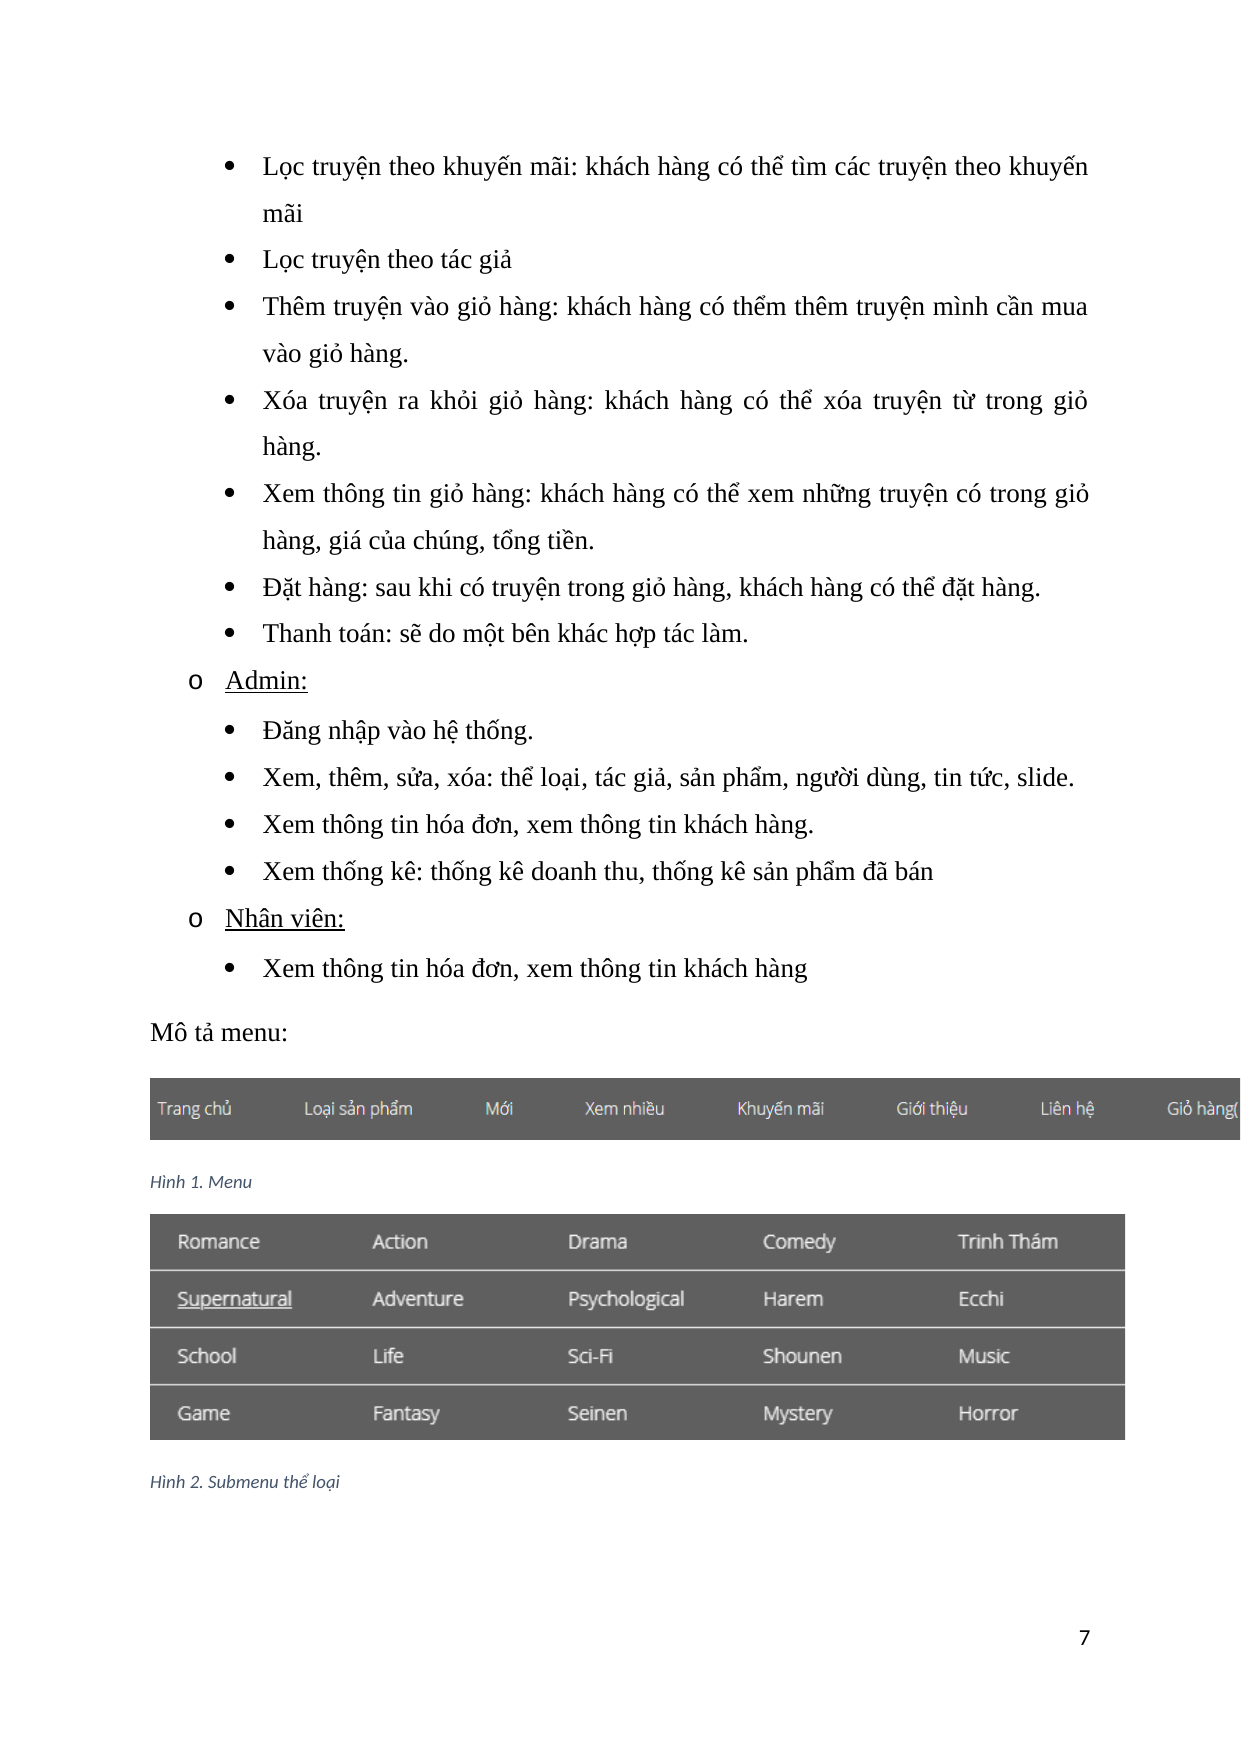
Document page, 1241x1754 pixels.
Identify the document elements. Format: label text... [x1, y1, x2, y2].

list Đặt hàng: sau khi có truyện trong giỏ hàng, khách hàng có thể đặt hàng. [225, 571, 1090, 602]
list Xem thống kê: thống kê doanh thu, thống kê sản phẩm đã bán [225, 855, 1090, 886]
list Xem thông tin giỏ hàng: khách hàng có thể xem những truyện có trong giỏ hàng, giá của chúng, tổng tiền. [225, 477, 1090, 555]
list Xem thông tin hóa đơn, xem thông tin khách hàng [225, 952, 1090, 983]
list Xem thông tin hóa đơn, xem thông tin khách hàng. [225, 808, 1090, 839]
list Nhân viên: [187, 902, 1090, 935]
picture [150, 1078, 1241, 1140]
list Thanh toán: sẽ do một bên khác hợp tác làm. [225, 617, 1090, 649]
list Thêm truyện vào giỏ hàng: khách hàng có thểm thêm truyện mình cần mua vào giỏ hàng. [225, 290, 1090, 368]
list Lọc truyện theo tác giả [225, 243, 1090, 275]
text Mô tả menu: [150, 1016, 1090, 1047]
list Xóa truyện ra khỏi giỏ hàng: khách hàng có thể xóa truyện từ trong giỏ hàng. [225, 384, 1090, 462]
picture [150, 1214, 1125, 1440]
list Lọc truyện theo khuyến mãi: khách hàng có thể tìm các truyện theo khuyến mãi [225, 150, 1090, 228]
text Hình 2. Submenu thể loại [150, 1471, 1090, 1493]
list Admin: [187, 664, 1090, 698]
list Đăng nhập vào hệ thống. [225, 714, 1090, 746]
list Xem, thêm, sửa, xóa: thể loại, tác giả, sản phẩm, người dùng, tin tức, slide. [225, 761, 1090, 793]
text Hình 1. Menu [150, 1171, 1090, 1193]
